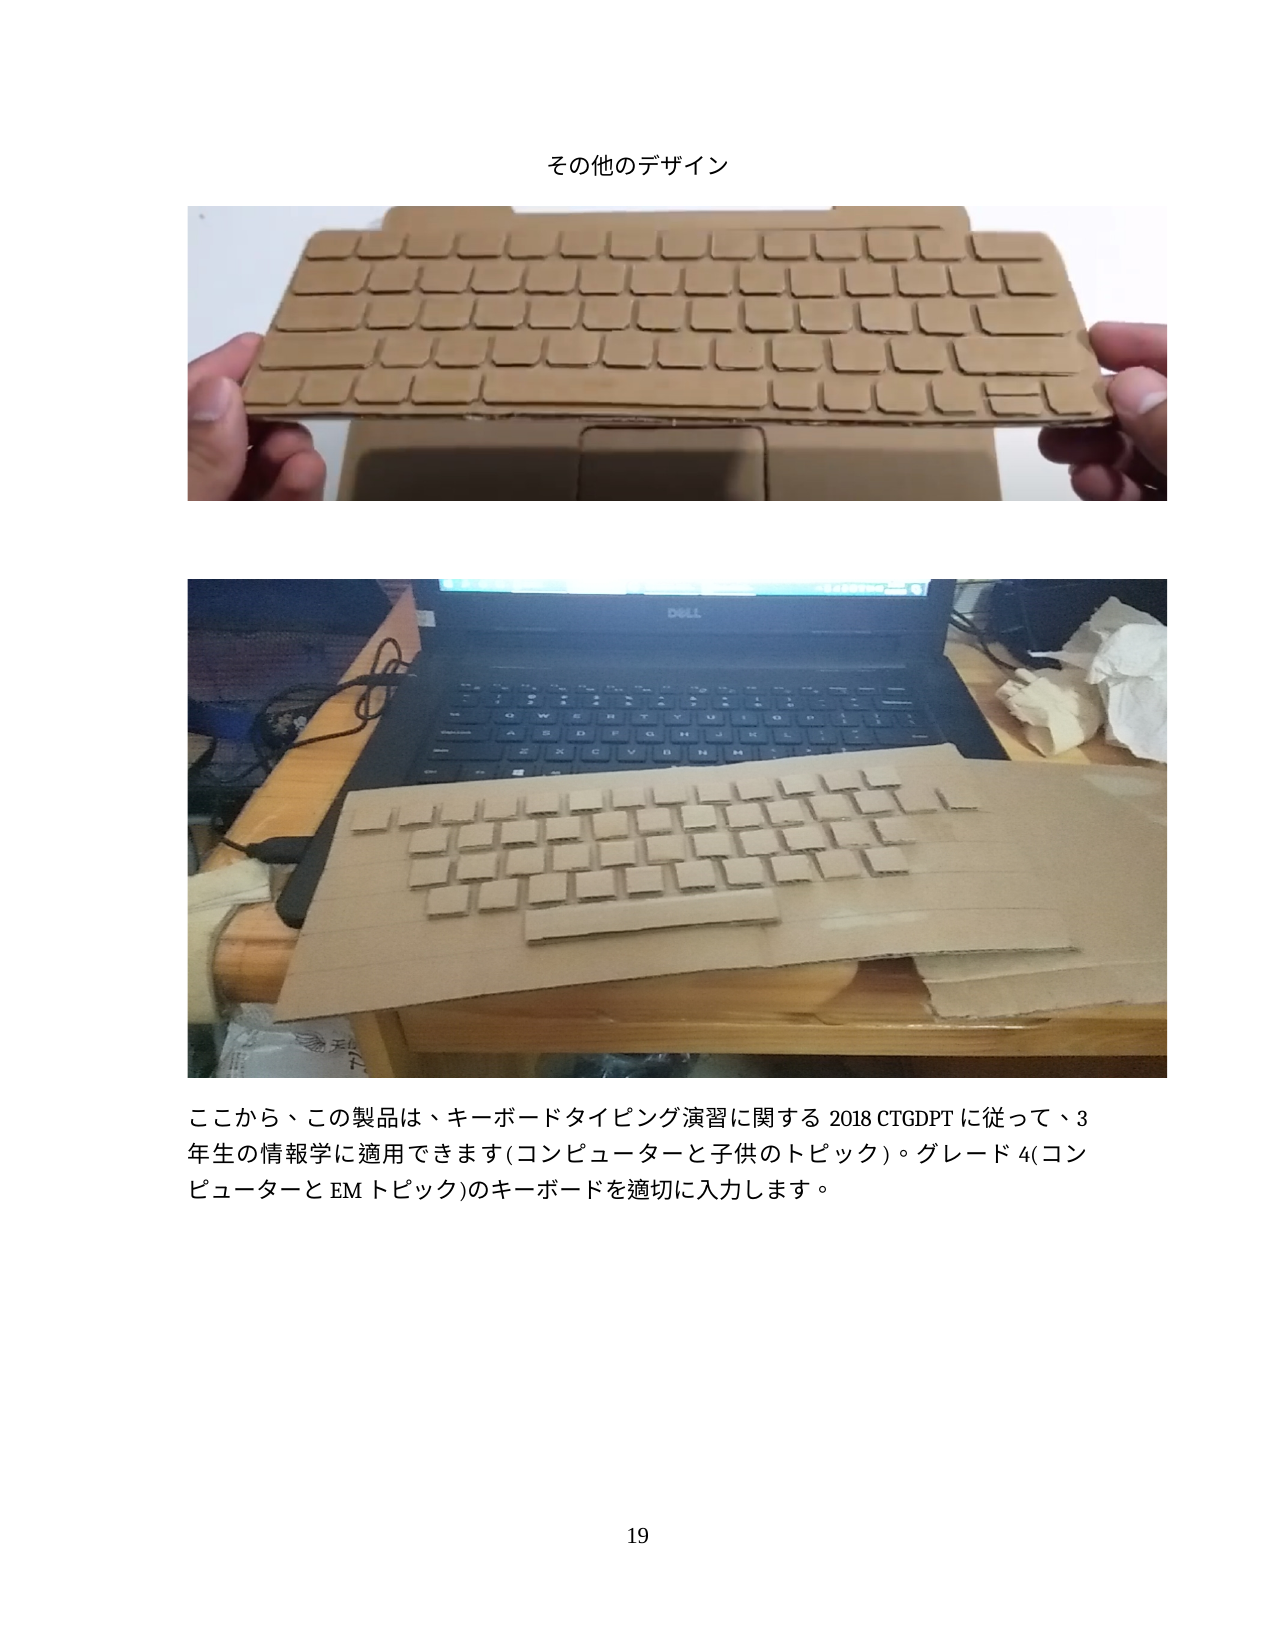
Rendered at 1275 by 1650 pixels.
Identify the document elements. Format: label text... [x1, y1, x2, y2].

text その他のデザイン [187, 150, 1087, 181]
text ここから、この製品は、キーボードタイピング演習に関する2018 CTGDPTに従って、3年生の情報学に適用できます(コンピューターと子供のトピック)。グレード4(コンピューターとEMトピック)のキーボードを適切に入力します。 [187, 1102, 1087, 1205]
picture [187, 206, 1168, 501]
picture [187, 579, 1168, 1078]
